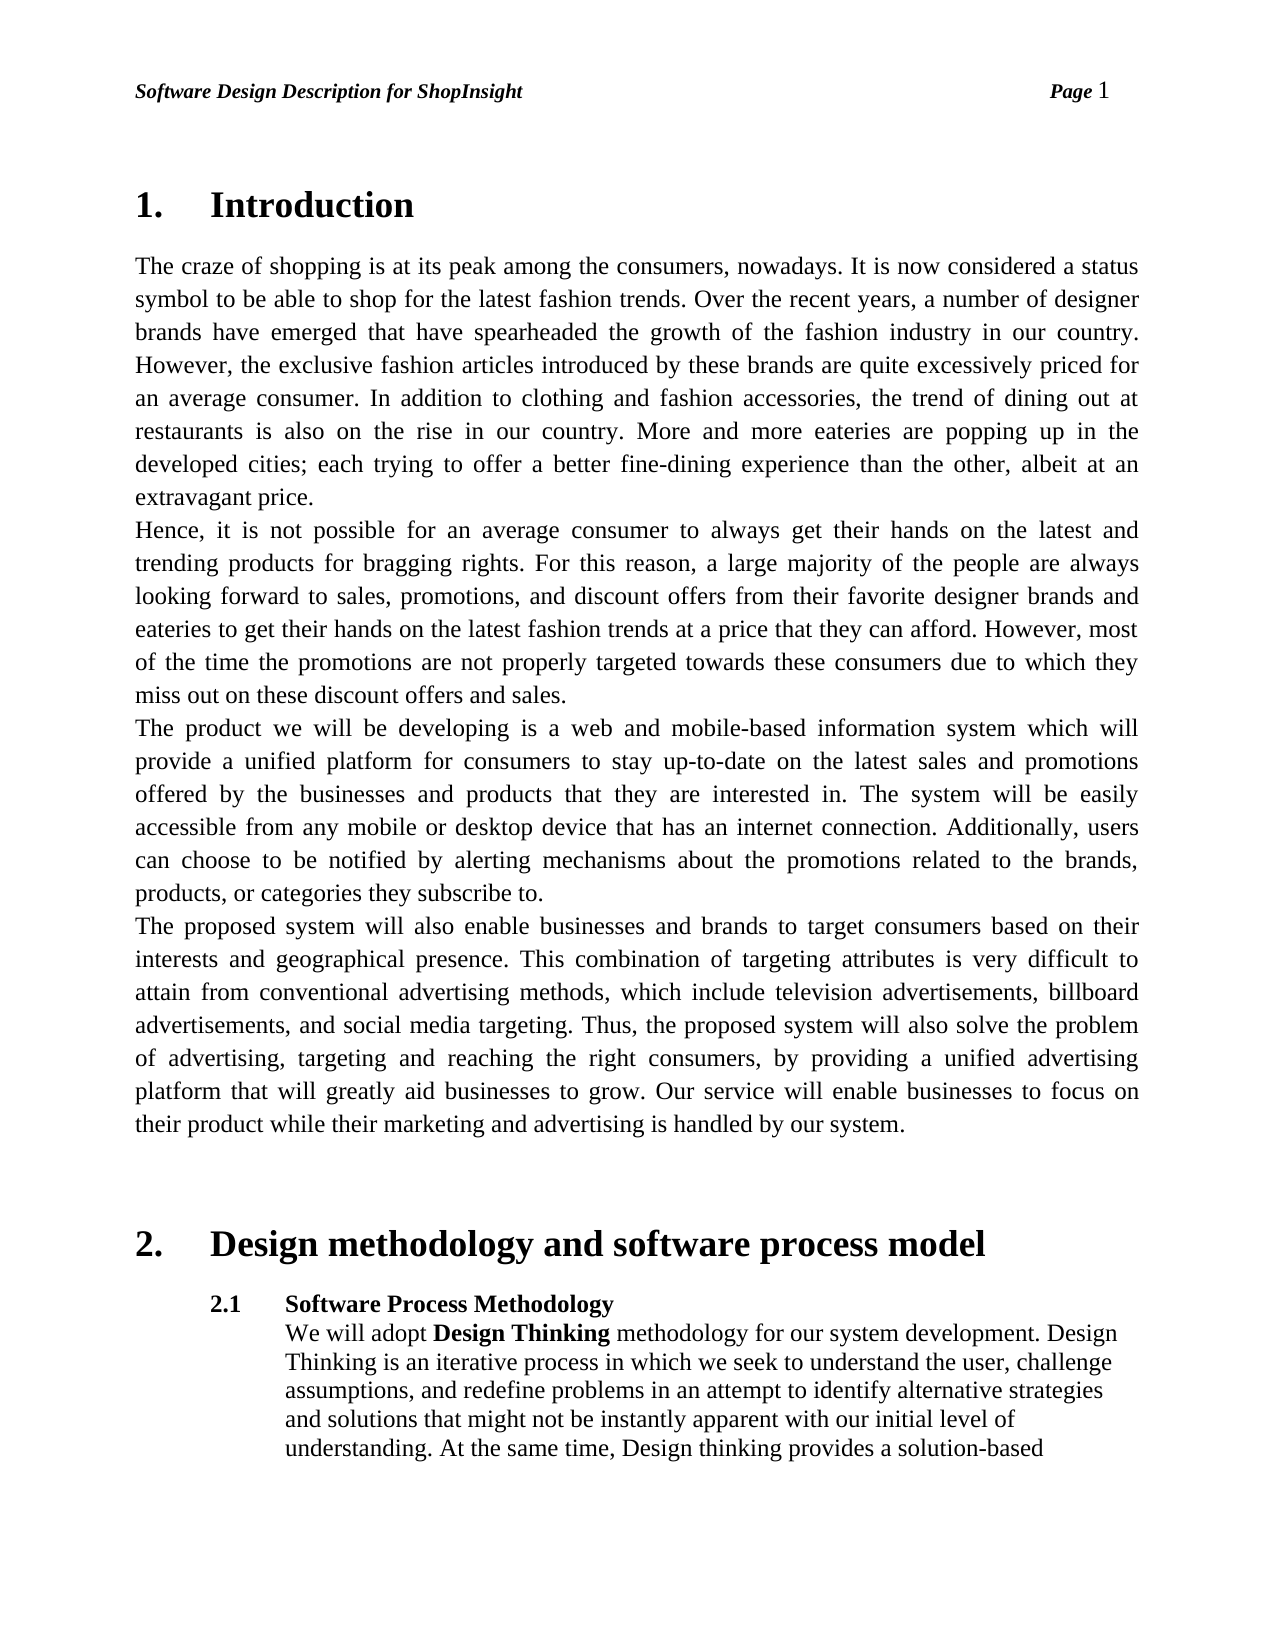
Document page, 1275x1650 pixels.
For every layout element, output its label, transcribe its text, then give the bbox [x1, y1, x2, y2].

text Hence, it is not possible for an average consumer to always get their hands on the latest and trending products for bragging rights. For this reason, a large majority of the people are always looking forward to sales, promotions, and discount offers from their favorite designer brands and eateries to get their hands on the latest fashion trends at a price that they can afford. However, most of the time the promotions are not properly targeted towards these consumers due to which they miss out on these discount offers and sales. [135, 515, 1140, 709]
text The product we will be developing is a web and mobile-based information system which will provide a unified platform for consumers to stay up-to-date on the latest sales and promotions offered by the businesses and products that they are interested in. The system will be easily accessible from any mobile or desktop device that has an internet connection. Additionally, users can choose to be notified by alerting mechanisms about the promotions related to the brands, products, or categories they subscribe to. [135, 713, 1140, 907]
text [285, 1318, 1140, 1462]
text The craze of shopping is at its peak among the consumers, nowadays. It is now considered a status symbol to be able to shop for the latest fashion trends. Over the recent years, a number of designer brands have emerged that have spearheaded the growth of the fashion industry in our country. However, the exclusive fashion articles introduced by these brands are quite excessively priced for an average consumer. In addition to clothing and fashion accessories, the trend of dining out at restaurants is also on the rise in our country. More and more eateries are popping up in the developed cities; each trying to offer a better fine-dining experience than the other, albeit at an extravagant price. [135, 251, 1140, 511]
subtitle Introduction [135, 183, 1140, 226]
text The proposed system will also enable businesses and brands to target consumers based on their interests and geographical presence. This combination of targeting attributes is very difficult to attain from conventional advertising methods, which include television advertisements, billboard advertisements, and social media targeting. Thus, the proposed system will also solve the problem of advertising, targeting and reaching the right consumers, by providing a unified advertising platform that will greatly aid businesses to grow. Our service will enable businesses to focus on their product while their marketing and advertising is handled by our system. [135, 911, 1140, 1138]
list Software Process Methodology [210, 1289, 1140, 1318]
subtitle Design methodology and software process model [135, 1221, 1140, 1264]
